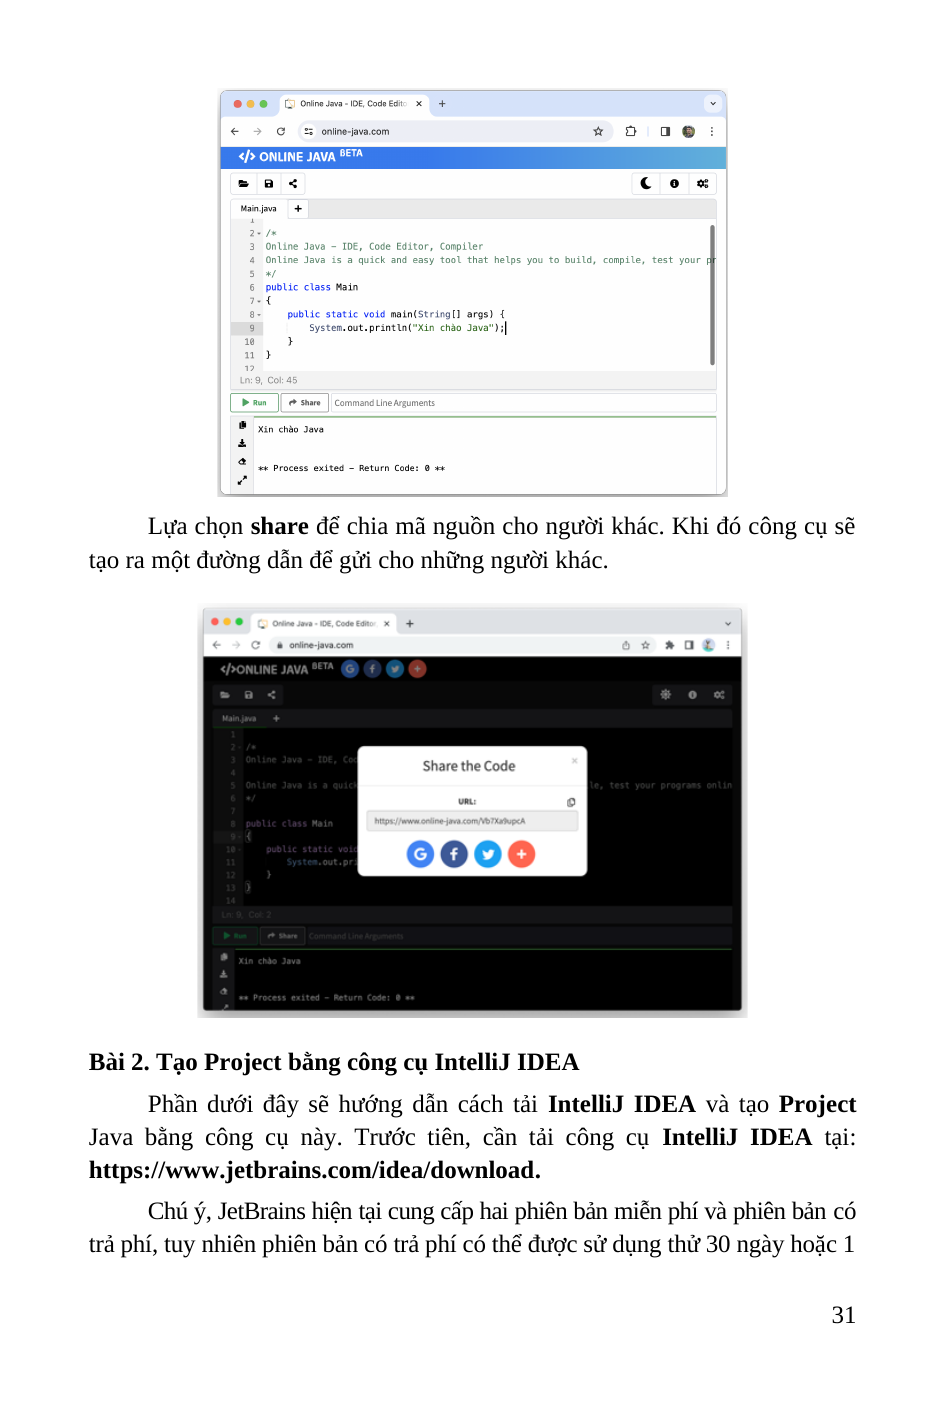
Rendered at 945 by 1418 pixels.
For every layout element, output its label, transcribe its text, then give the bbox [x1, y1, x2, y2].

text Lựa chọn share để chia mã nguồn cho người khác. Khi đó công cụ sẽ tạo ra một đường dẫn để gửi cho những người khác. [89, 512, 856, 574]
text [89, 1196, 856, 1258]
subtitle Bài 2. Tạo Project bằng công cụ IntelliJ IDEA [89, 1047, 856, 1076]
picture [217, 88, 728, 497]
picture [197, 603, 748, 1018]
text Phần dưới đây sẽ hướng dẫn cách tải IntelliJ IDEA và tạo Project Java bằng công cụ này. Trước tiên, cần tải công cụ IntelliJ IDEA tại: https://www.jetbrains.com/idea/download. [89, 1089, 856, 1184]
